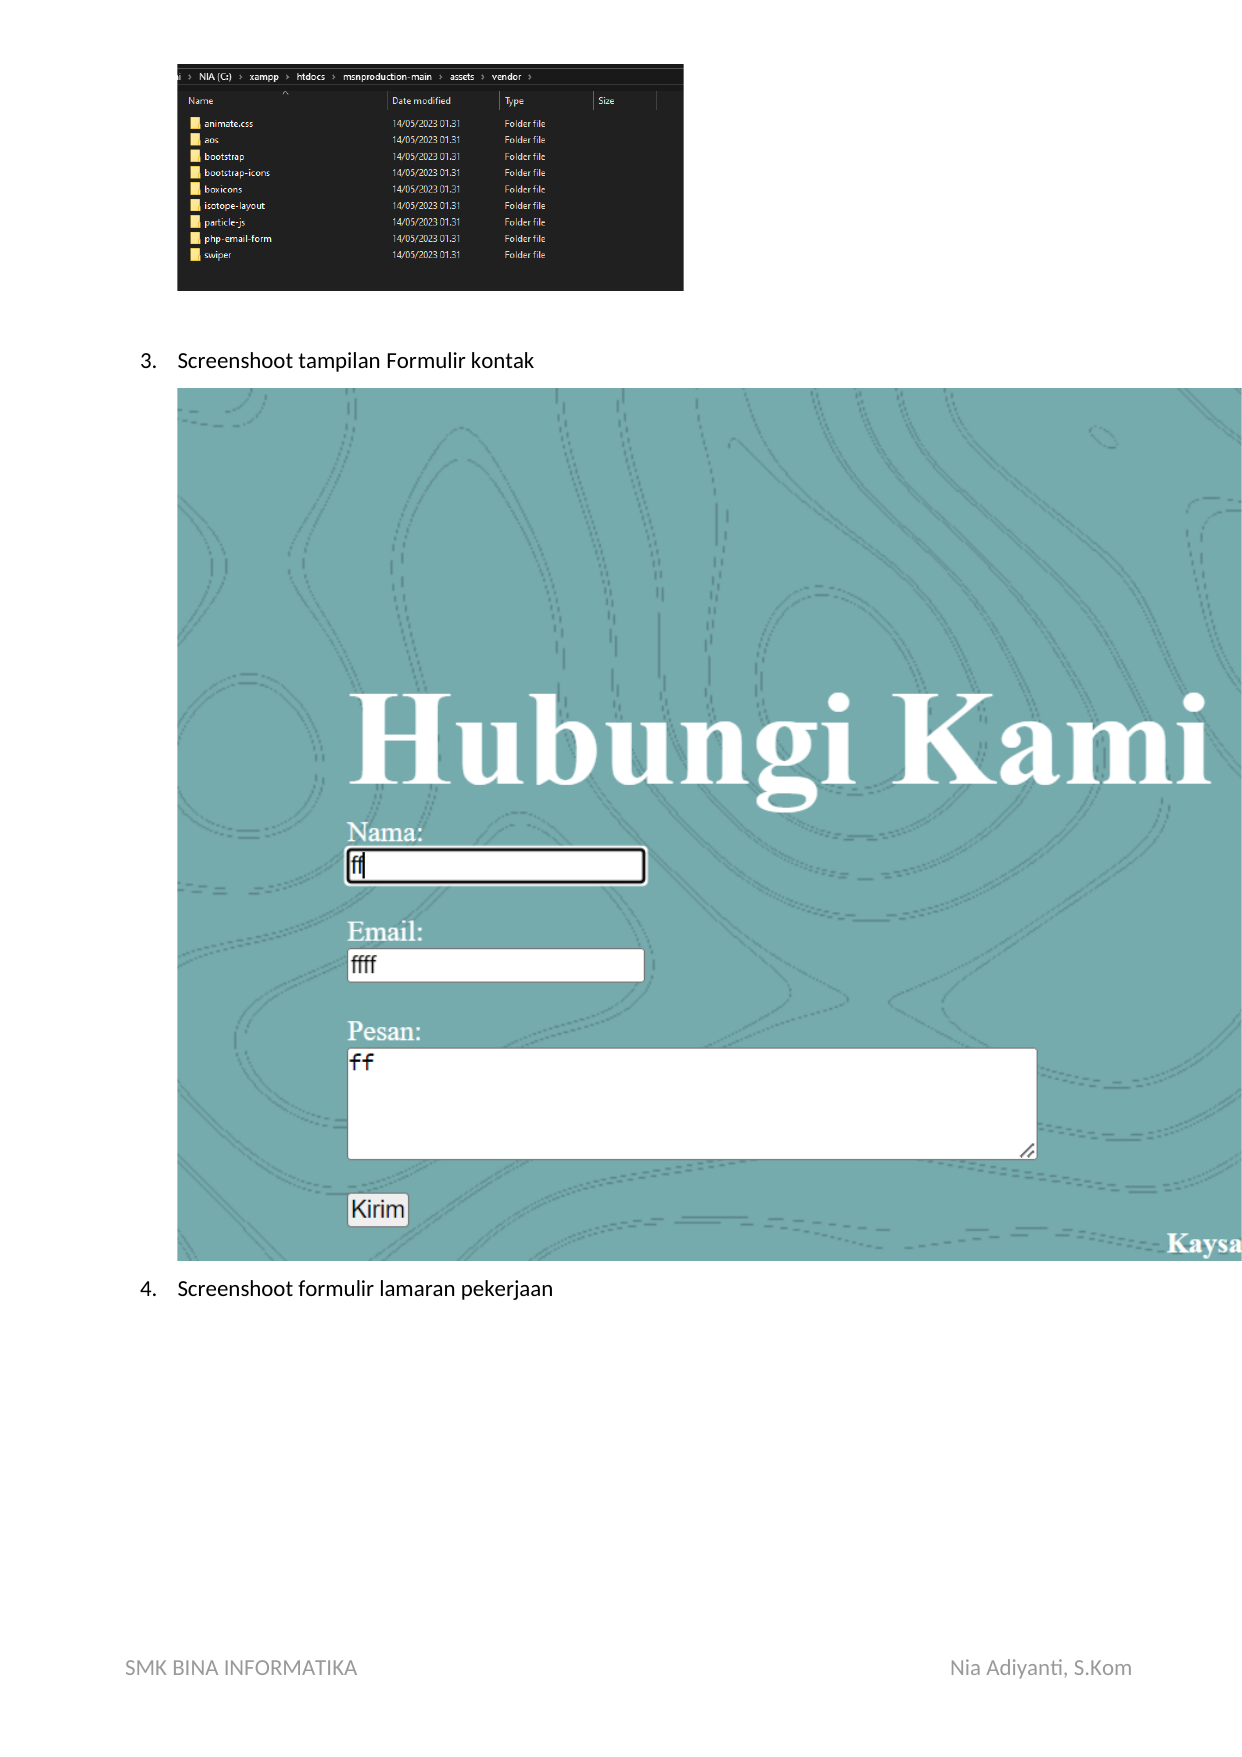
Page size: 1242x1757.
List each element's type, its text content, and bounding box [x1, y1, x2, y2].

picture [177, 388, 1242, 1261]
list Screenshoot tampilan Formulir kontak [140, 346, 1194, 374]
list Screenshoot formulir lamaran pekerjaan [140, 1274, 1194, 1302]
picture [177, 64, 684, 291]
